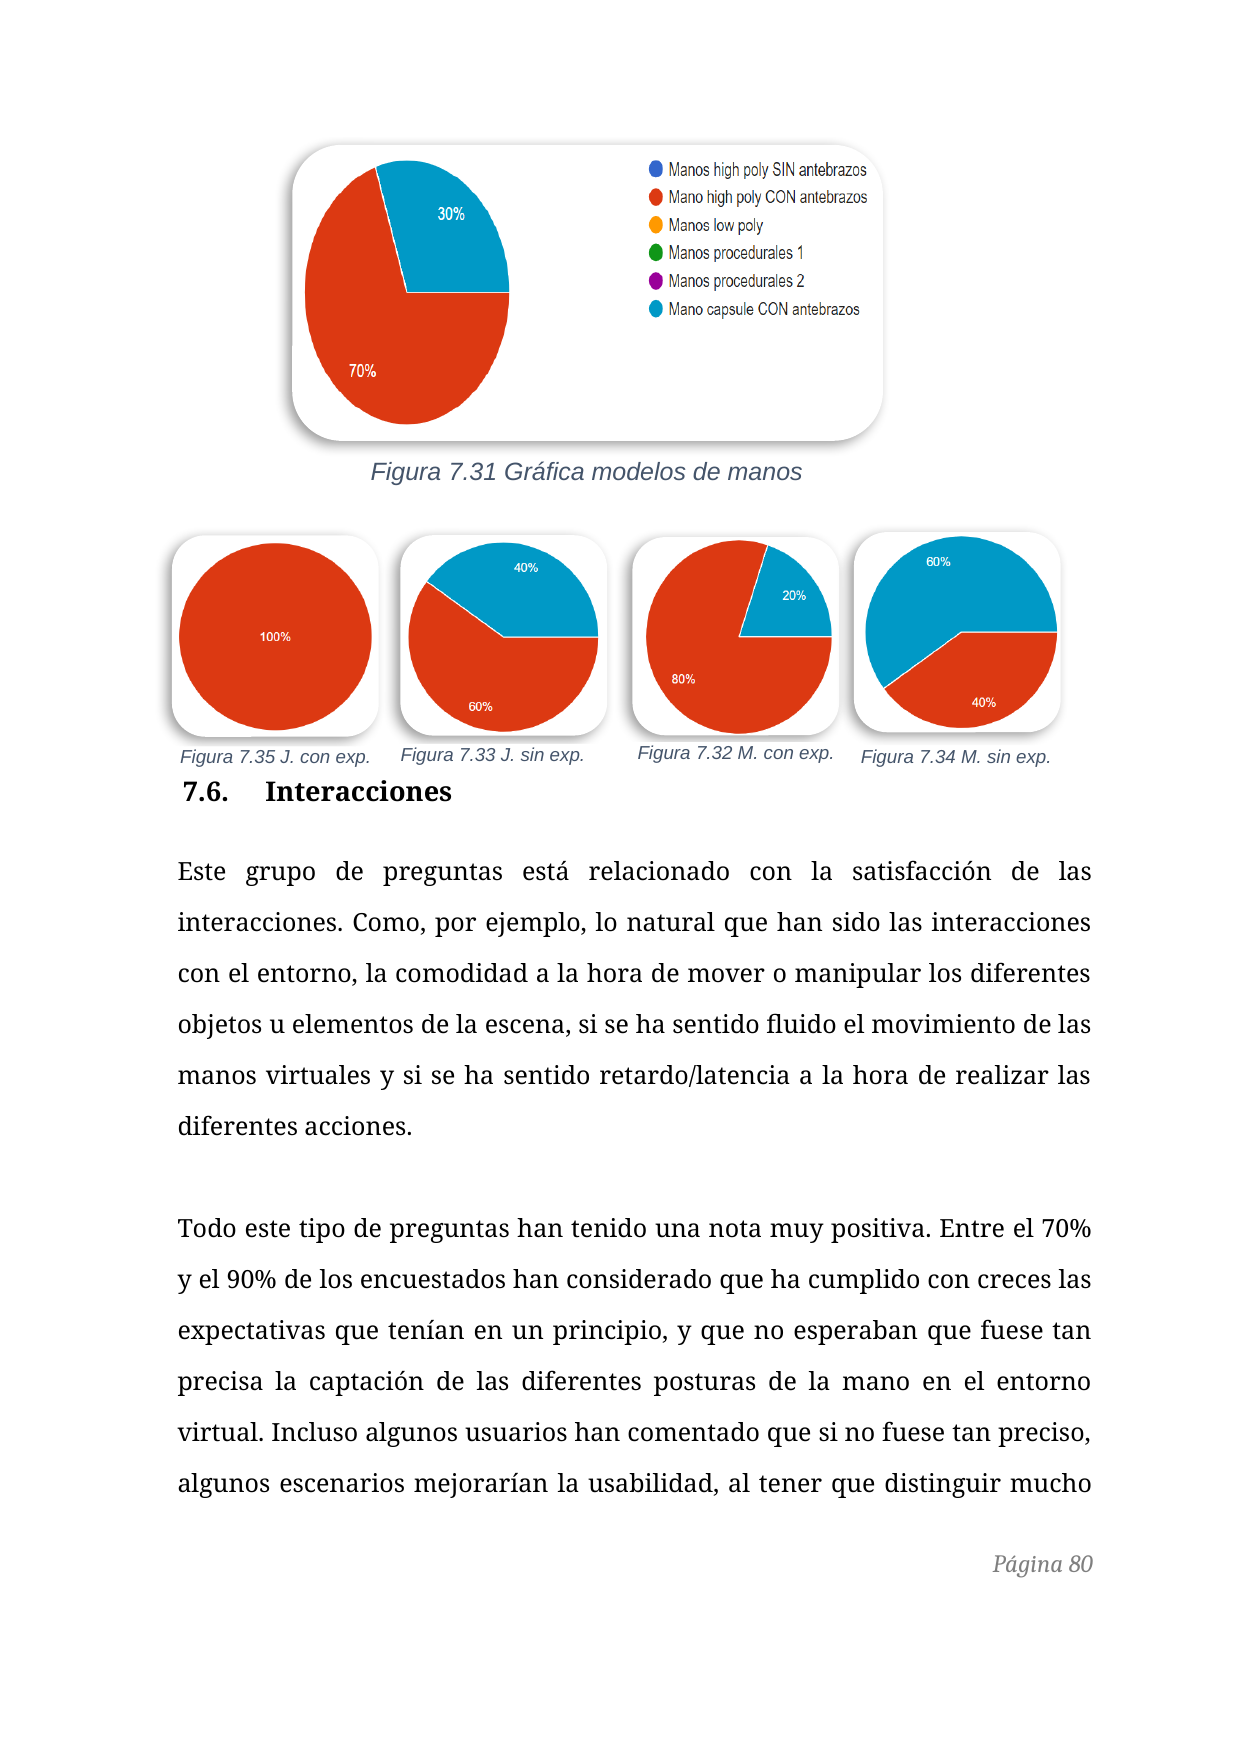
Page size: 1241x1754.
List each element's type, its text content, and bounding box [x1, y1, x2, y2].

picture [632, 537, 840, 736]
picture [853, 532, 1061, 733]
picture [171, 535, 379, 737]
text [177, 1210, 1092, 1500]
text Este grupo de preguntas está relacionado con la satisfacción de las interacciones. Como, por ejemplo, lo natural que han sido las interacciones con el entorno, la comodidad a la hora de mover o manipular los diferentes objetos u elementos de la escena, si se ha sentido fluido el movimiento de las manos virtuales y si se ha sentido retardo/latencia a la hora de realizar las diferentes acciones. [177, 853, 1092, 1142]
picture [292, 144, 883, 441]
picture [400, 535, 608, 736]
